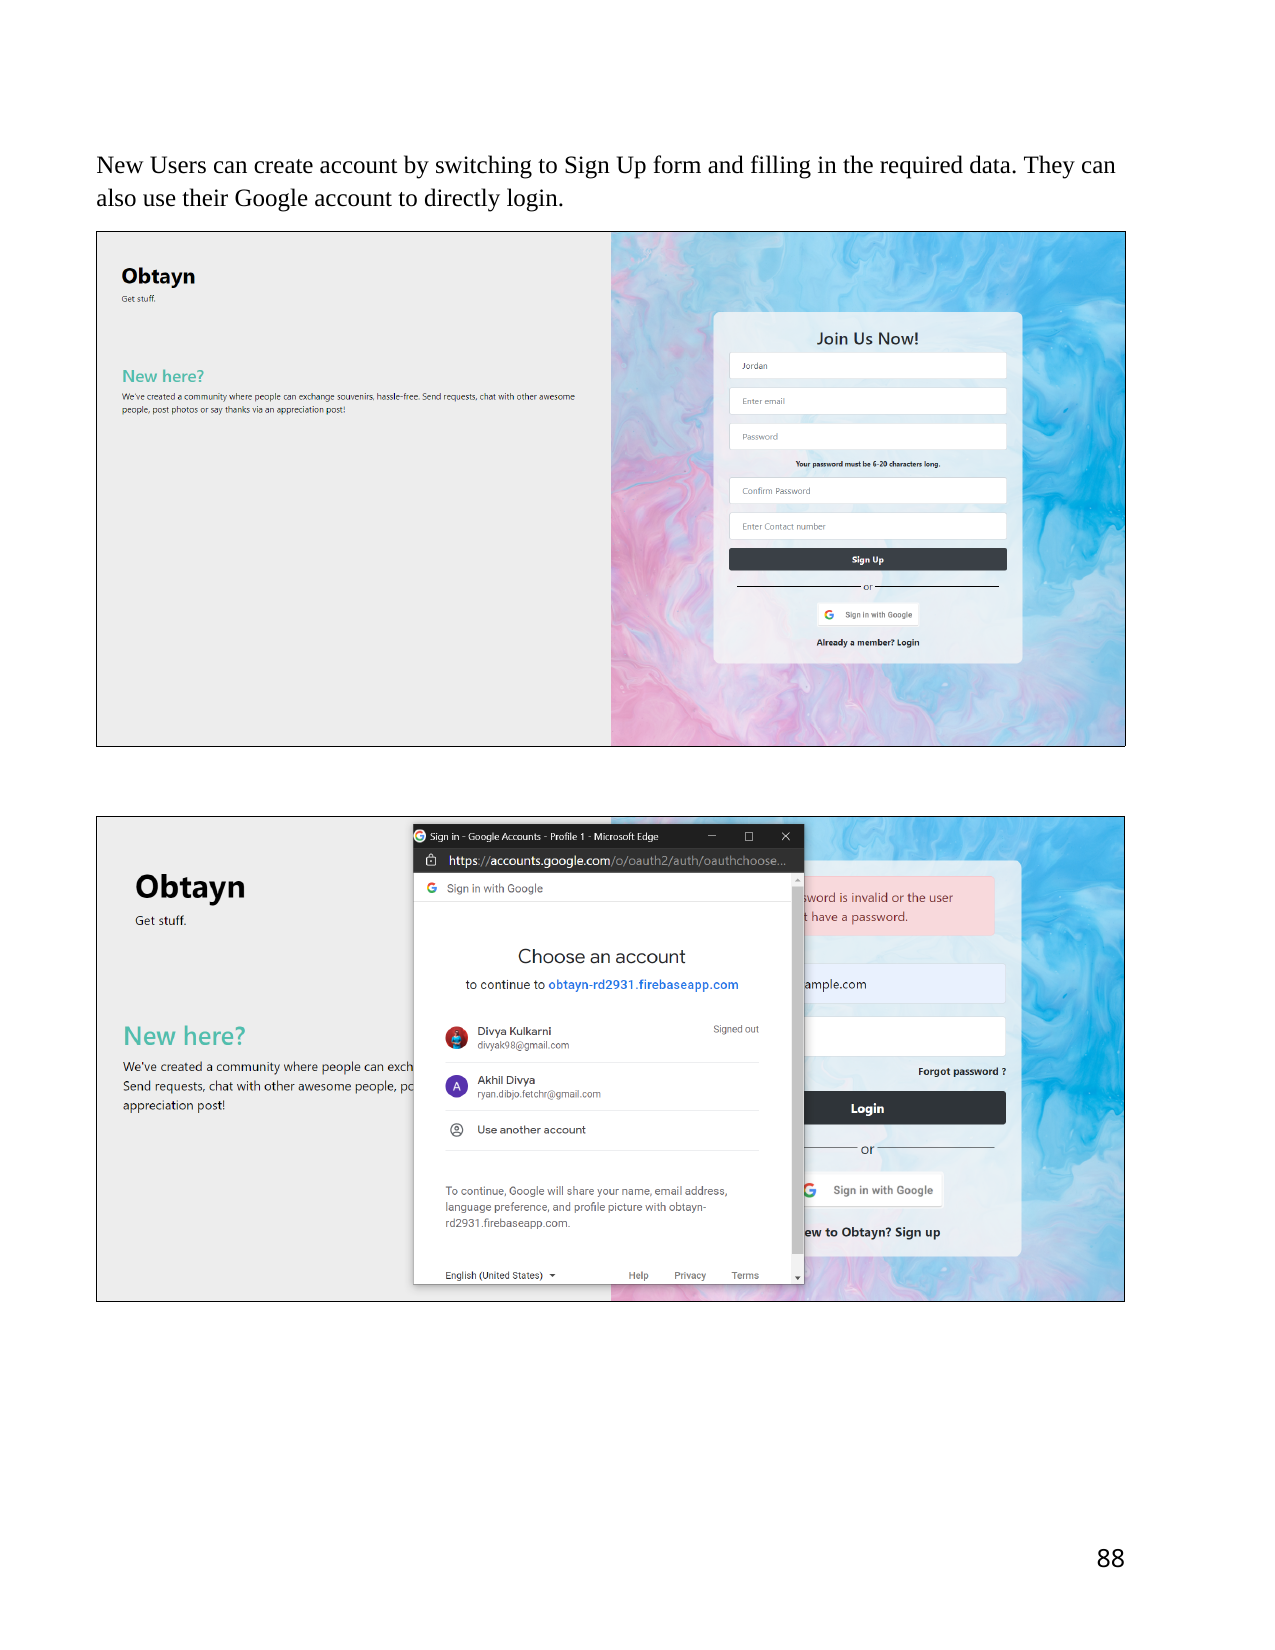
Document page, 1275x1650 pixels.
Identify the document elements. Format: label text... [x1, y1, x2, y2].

picture [97, 232, 1125, 746]
text New Users can create account by switching to Sign Up form and filling in the required data. They can also use their Google account to directly login. [96, 150, 1125, 212]
picture [97, 817, 1124, 1301]
